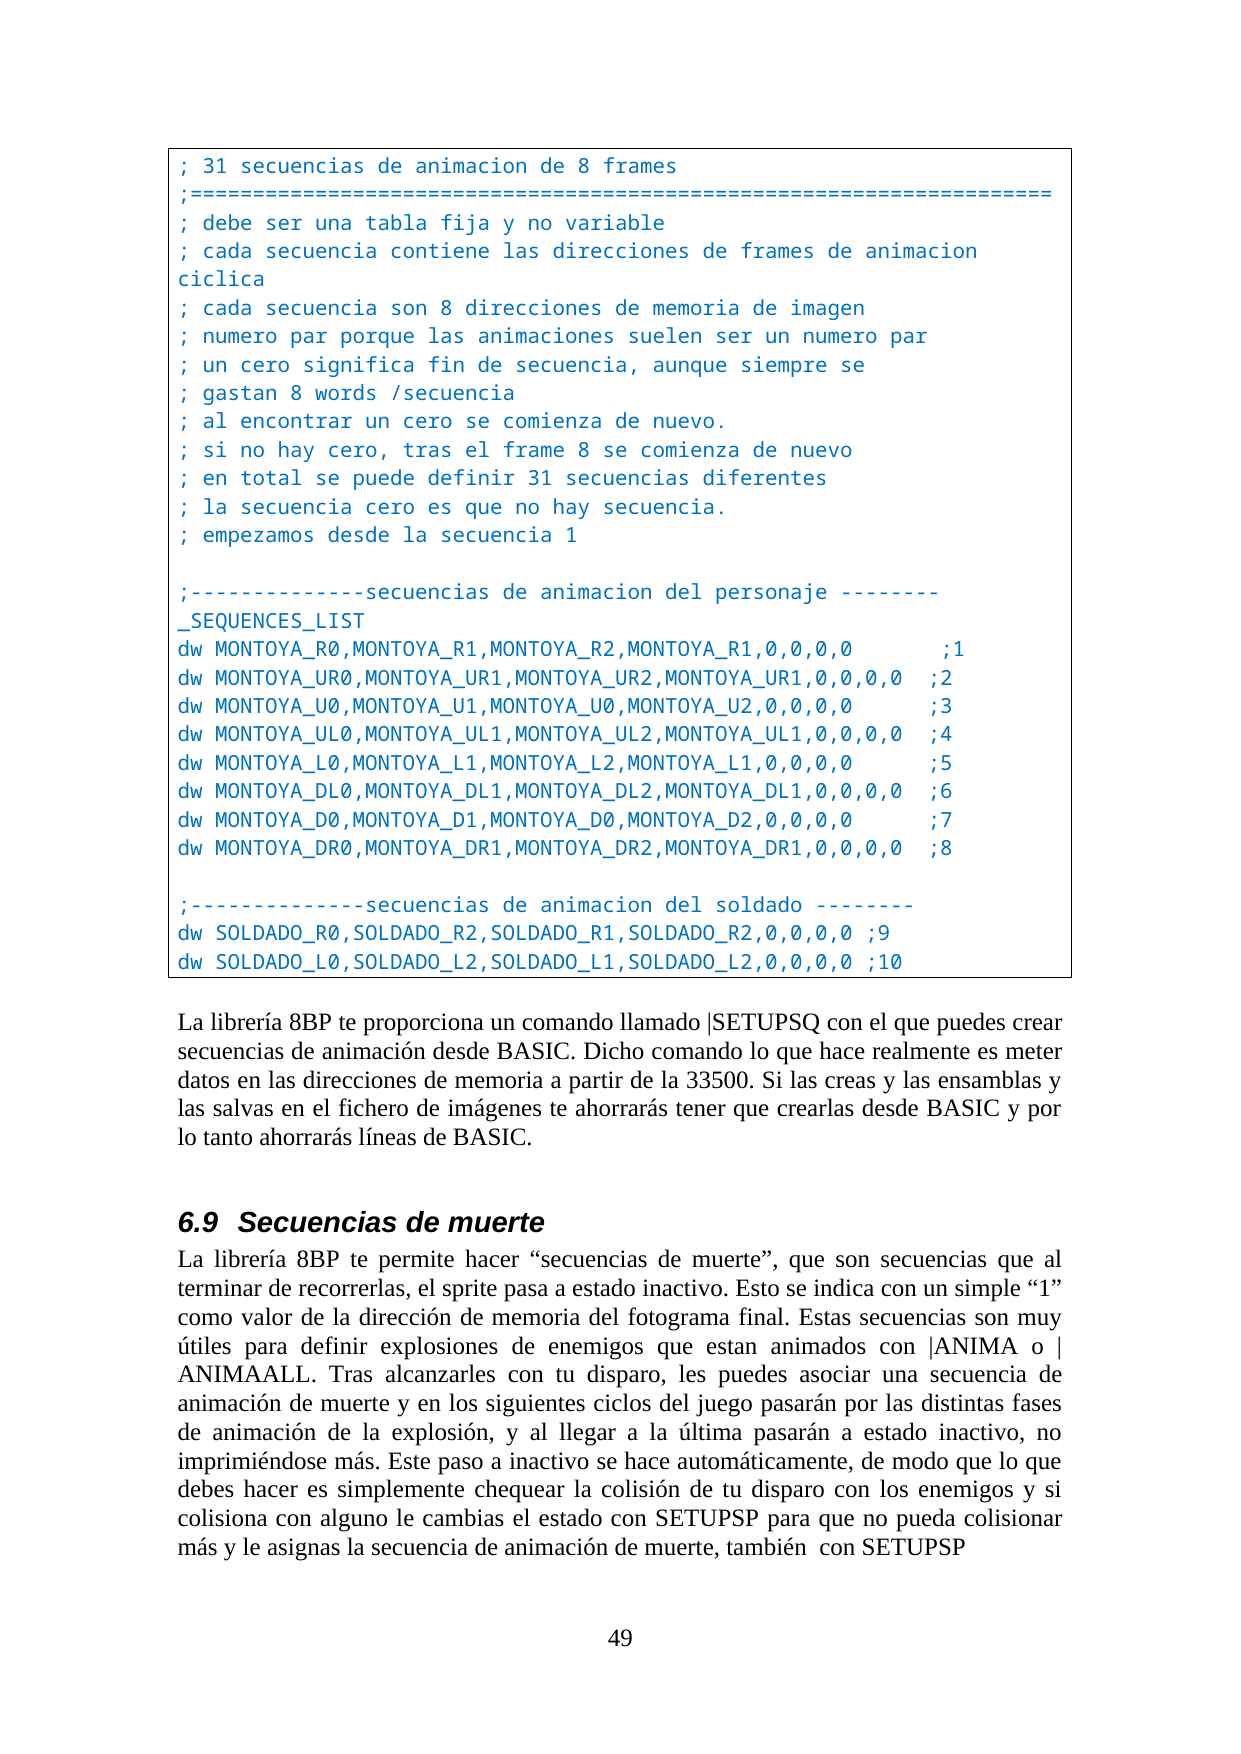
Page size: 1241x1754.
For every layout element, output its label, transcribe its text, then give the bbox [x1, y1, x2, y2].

text dw MONTOYA_U0,MONTOYA_U1,MONTOYA_U0,MONTOYA_U2,0,0,0,0 ;3 [177, 691, 1063, 719]
text dw MONTOYA_UL0,MONTOYA_UL1,MONTOYA_UL2,MONTOYA_UL1,0,0,0,0 ;4 [177, 719, 1063, 748]
text La librería 8BP te proporciona un comando llamado |SETUPSQ con el que puedes crear secuencias de animación desde BASIC. Dicho comando lo que hace realmente es meter datos en las direcciones de memoria a partir de la 33500. Si las creas y las ensamblas y las salvas en el fichero de imágenes te ahorrarás tener que crearlas desde BASIC y por lo tanto ahorrarás líneas de BASIC. [177, 1007, 1063, 1151]
text ;--------------secuencias de animacion del personaje -------- [177, 577, 1063, 606]
text dw SOLDADO_L0,SOLDADO_L2,SOLDADO_L1,SOLDADO_L2,0,0,0,0 ;10 [169, 944, 1071, 977]
subtitle Secuencias de muerte [177, 1205, 1063, 1238]
text dw SOLDADO_R0,SOLDADO_R2,SOLDADO_R1,SOLDADO_R2,0,0,0,0 ;9 [177, 918, 1063, 944]
text ;--------------secuencias de animacion del soldado -------- [177, 890, 1063, 918]
text dw MONTOYA_DL0,MONTOYA_DL1,MONTOYA_DL2,MONTOYA_DL1,0,0,0,0 ;6 [177, 776, 1063, 805]
text ; numero par porque las animaciones suelen ser un numero par [177, 321, 1063, 350]
text ; la secuencia cero es que no hay secuencia. [177, 492, 1063, 520]
text ; cada secuencia contiene las direcciones de frames de animacion ciclica [177, 236, 1063, 293]
text ;===================================================================== [177, 179, 1063, 208]
text La librería 8BP te permite hacer “secuencias de muerte”, que son secuencias que al terminar de recorrerlas, el sprite pasa a estado inactivo. Esto se indica con un simple “1” como valor de la dirección de memoria del fotograma final. Estas secuencias son muy útiles para definir explosiones de enemigos que estan animados con |ANIMA o |ANIMAALL. Tras alcanzarles con tu disparo, les puedes asociar una secuencia de animación de muerte y en los siguientes ciclos del juego pasarán por las distintas fases de animación de la explosión, y al llegar a la última pasarán a estado inactivo, no imprimiéndose más. Este paso a inactivo se hace automáticamente, de modo que lo que debes hacer es simplemente chequear la colisión de tu disparo con los enemigos y si colisiona con alguno le cambias el estado con SETUPSP para que no pueda colisionar más y le asignas la secuencia de animación de muerte, también con SETUPSP [177, 1244, 1063, 1561]
text ; cada secuencia son 8 direcciones de memoria de imagen [177, 293, 1063, 321]
text dw MONTOYA_UR0,MONTOYA_UR1,MONTOYA_UR2,MONTOYA_UR1,0,0,0,0 ;2 [177, 663, 1063, 691]
text ; gastan 8 words /secuencia [177, 378, 1063, 407]
text ; si no hay cero, tras el frame 8 se comienza de nuevo [177, 435, 1063, 463]
text ; debe ser una tabla fija y no variable [177, 208, 1063, 236]
text dw MONTOYA_DR0,MONTOYA_DR1,MONTOYA_DR2,MONTOYA_DR1,0,0,0,0 ;8 [177, 833, 1063, 862]
text dw MONTOYA_L0,MONTOYA_L1,MONTOYA_L2,MONTOYA_L1,0,0,0,0 ;5 [177, 748, 1063, 776]
text ; empezamos desde la secuencia 1 [177, 520, 1063, 549]
text dw MONTOYA_R0,MONTOYA_R1,MONTOYA_R2,MONTOYA_R1,0,0,0,0 ;1 [177, 634, 1063, 663]
text dw MONTOYA_D0,MONTOYA_D1,MONTOYA_D0,MONTOYA_D2,0,0,0,0 ;7 [177, 805, 1063, 833]
text _SEQUENCES_LIST [177, 606, 1063, 634]
text ; al encontrar un cero se comienza de nuevo. [177, 407, 1063, 435]
text ; en total se puede definir 31 secuencias diferentes [177, 463, 1063, 492]
text ; 31 secuencias de animacion de 8 frames [169, 149, 1071, 179]
text ; un cero significa fin de secuencia, aunque siempre se [177, 350, 1063, 378]
